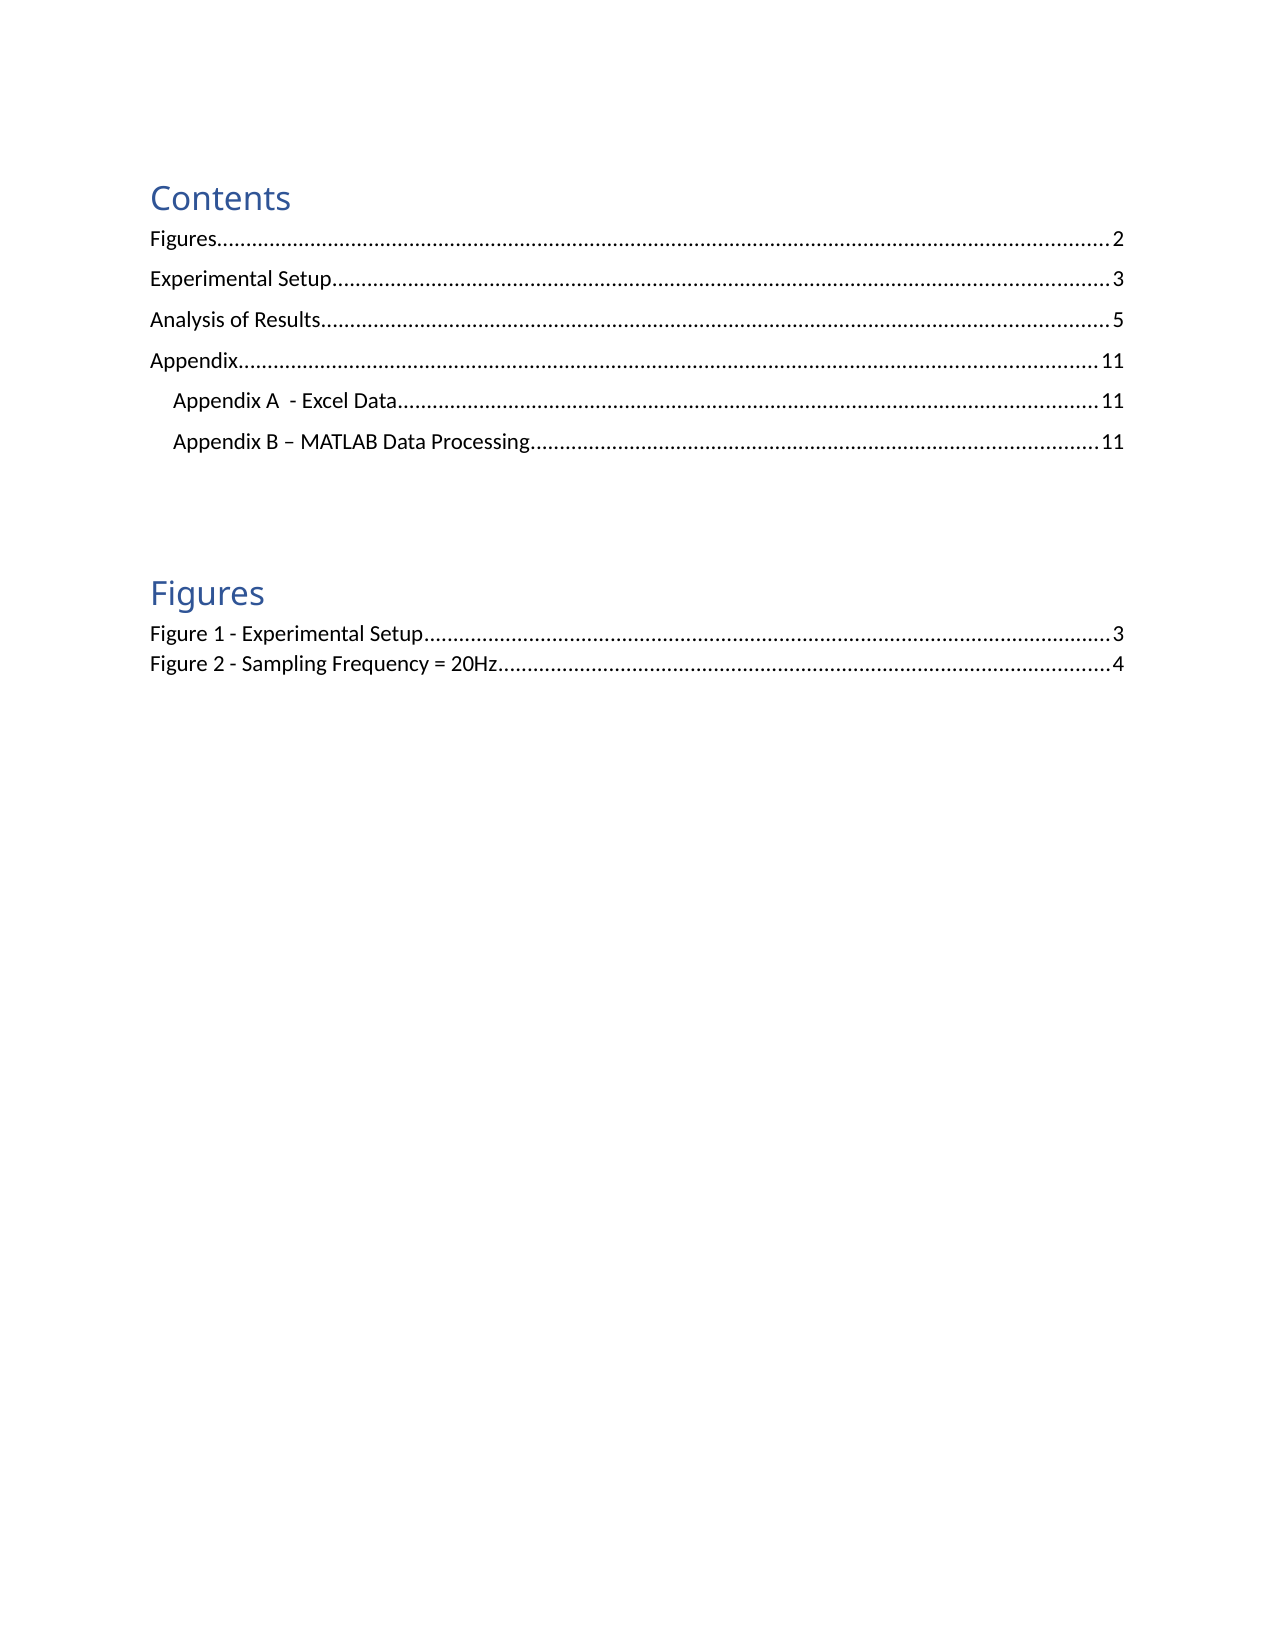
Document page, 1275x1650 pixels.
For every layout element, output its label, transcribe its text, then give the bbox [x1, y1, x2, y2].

subtitle Figures [150, 570, 1125, 615]
text Figure 1 - Experimental Setup 3 [150, 619, 1125, 647]
text Figure 2 - Sampling Frequency = 20Hz 4 [150, 649, 1125, 677]
